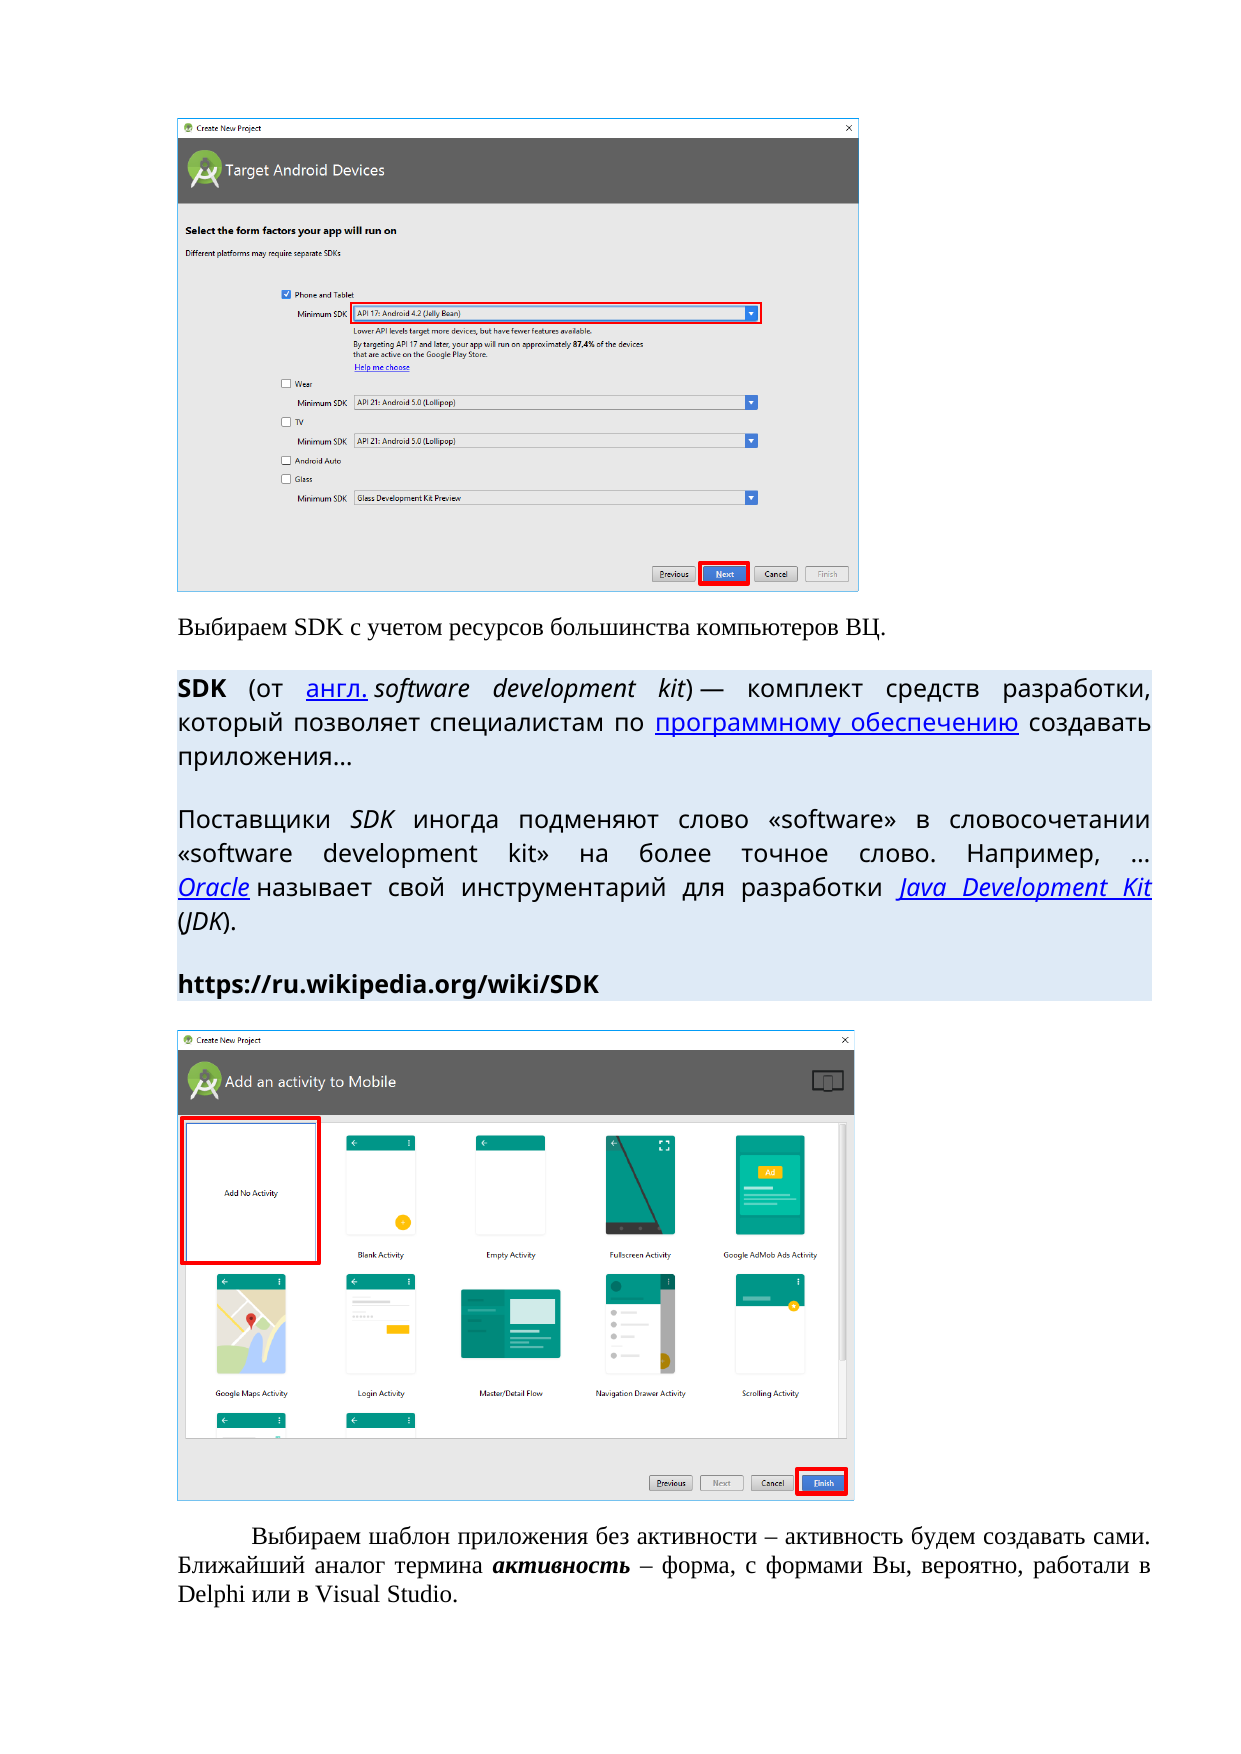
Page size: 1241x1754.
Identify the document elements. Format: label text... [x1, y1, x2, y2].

picture [177, 1030, 855, 1501]
picture [177, 118, 859, 592]
text Выбираем SDK с учетом ресурсов большинства компьютеров ВЦ. [177, 612, 1152, 641]
text Поставщики SDK иногда подменяют слово «software» в словосочетании «software development kit» на более точное слово. Например, … Oracle называет свой инструментарий для разработки Java Development Kit (JDK). [177, 802, 1152, 938]
text Выбираем шаблон приложения без активности – активность будем создавать сами. Ближайший аналог термина активность – форма, с формами Вы, вероятно, работали в Delphi или в Visual Studio. [177, 1521, 1152, 1607]
text https://ru.wikipedia.org/wiki/SDK [177, 967, 1152, 1001]
text SDK (от англ. software development kit) — комплект средств разработки, который позволяет специалистам по программному обеспечению создавать приложения… [177, 670, 1152, 772]
